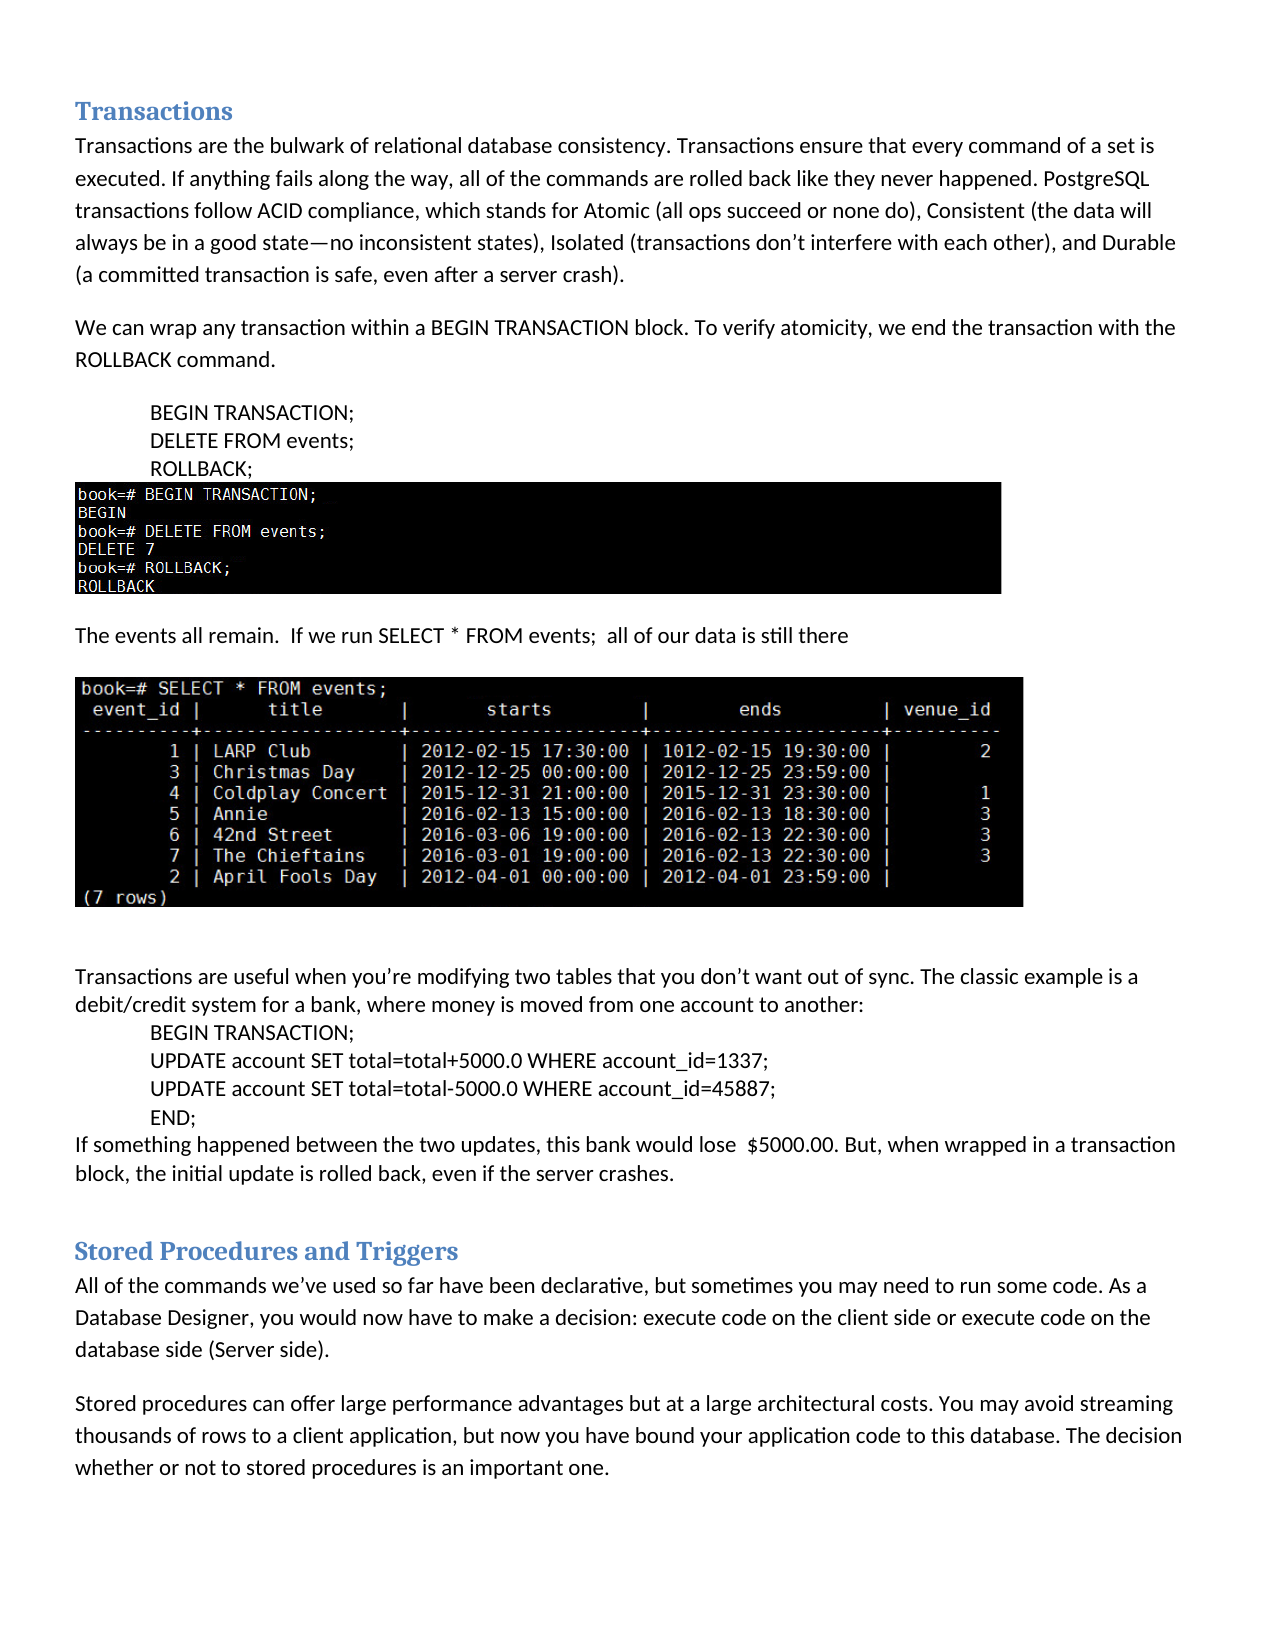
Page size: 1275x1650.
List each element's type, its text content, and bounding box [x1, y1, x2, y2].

text If something happened between the two updates, this bank would lose $5000.00. But, when wrapped in a transaction block, the initial update is rolled back, even if the server crashes. [75, 1131, 1200, 1187]
text END; [150, 1103, 1200, 1131]
text All of the commands we’ve used so far have been declarative, but sometimes you may need to run some code. As a Database Designer, you would now have to make a decision: execute code on the client side or execute code on the database side (Server side). [75, 1271, 1200, 1364]
text The events all remain. If we run SELECT * FROM events; all of our data is still there [75, 622, 1200, 649]
subtitle Stored Procedures and Triggers [75, 1236, 1200, 1267]
text BEGIN TRANSACTION; [150, 1018, 1200, 1047]
text Stored procedures can offer large performance advantages but at a large architectural costs. You may avoid streaming thousands of rows to a client application, but now you have bound your application code to this database. The decision whether or not to stored procedures is an important one. [75, 1389, 1200, 1481]
subtitle Transactions [75, 96, 1200, 127]
text DELETE FROM events; [150, 427, 1200, 454]
picture [75, 677, 1024, 907]
text BEGIN TRANSACTION; [150, 398, 1200, 427]
text ROLLBACK; [150, 454, 1200, 483]
text UPDATE account SET total=total+5000.0 WHERE account_id=1337; [150, 1047, 1200, 1074]
text Transactions are useful when you’re modifying two tables that you don’t want out of sync. The classic example is a debit/credit system for a bank, where money is moved from one account to another: [75, 962, 1200, 1018]
text Transactions are the bulwark of relational database consistency. Transactions ensure that every command of a set is executed. If anything fails along the way, all of the commands are rolled back like they never happened. PostgreSQL transactions follow ACID compliance, which stands for Atomic (all ops succeed or none do), Consistent (the data will always be in a good state—no inconsistent states), Isolated (transactions don’t interfere with each other), and Durable (a committed transaction is safe, even after a server crash). [75, 132, 1200, 288]
text We can wrap any transaction within a BEGIN TRANSACTION block. To verify atomicity, we end the transaction with the ROLLBACK command. [75, 313, 1200, 373]
text UPDATE account SET total=total-5000.0 WHERE account_id=45887; [150, 1074, 1200, 1103]
picture [75, 482, 1002, 594]
